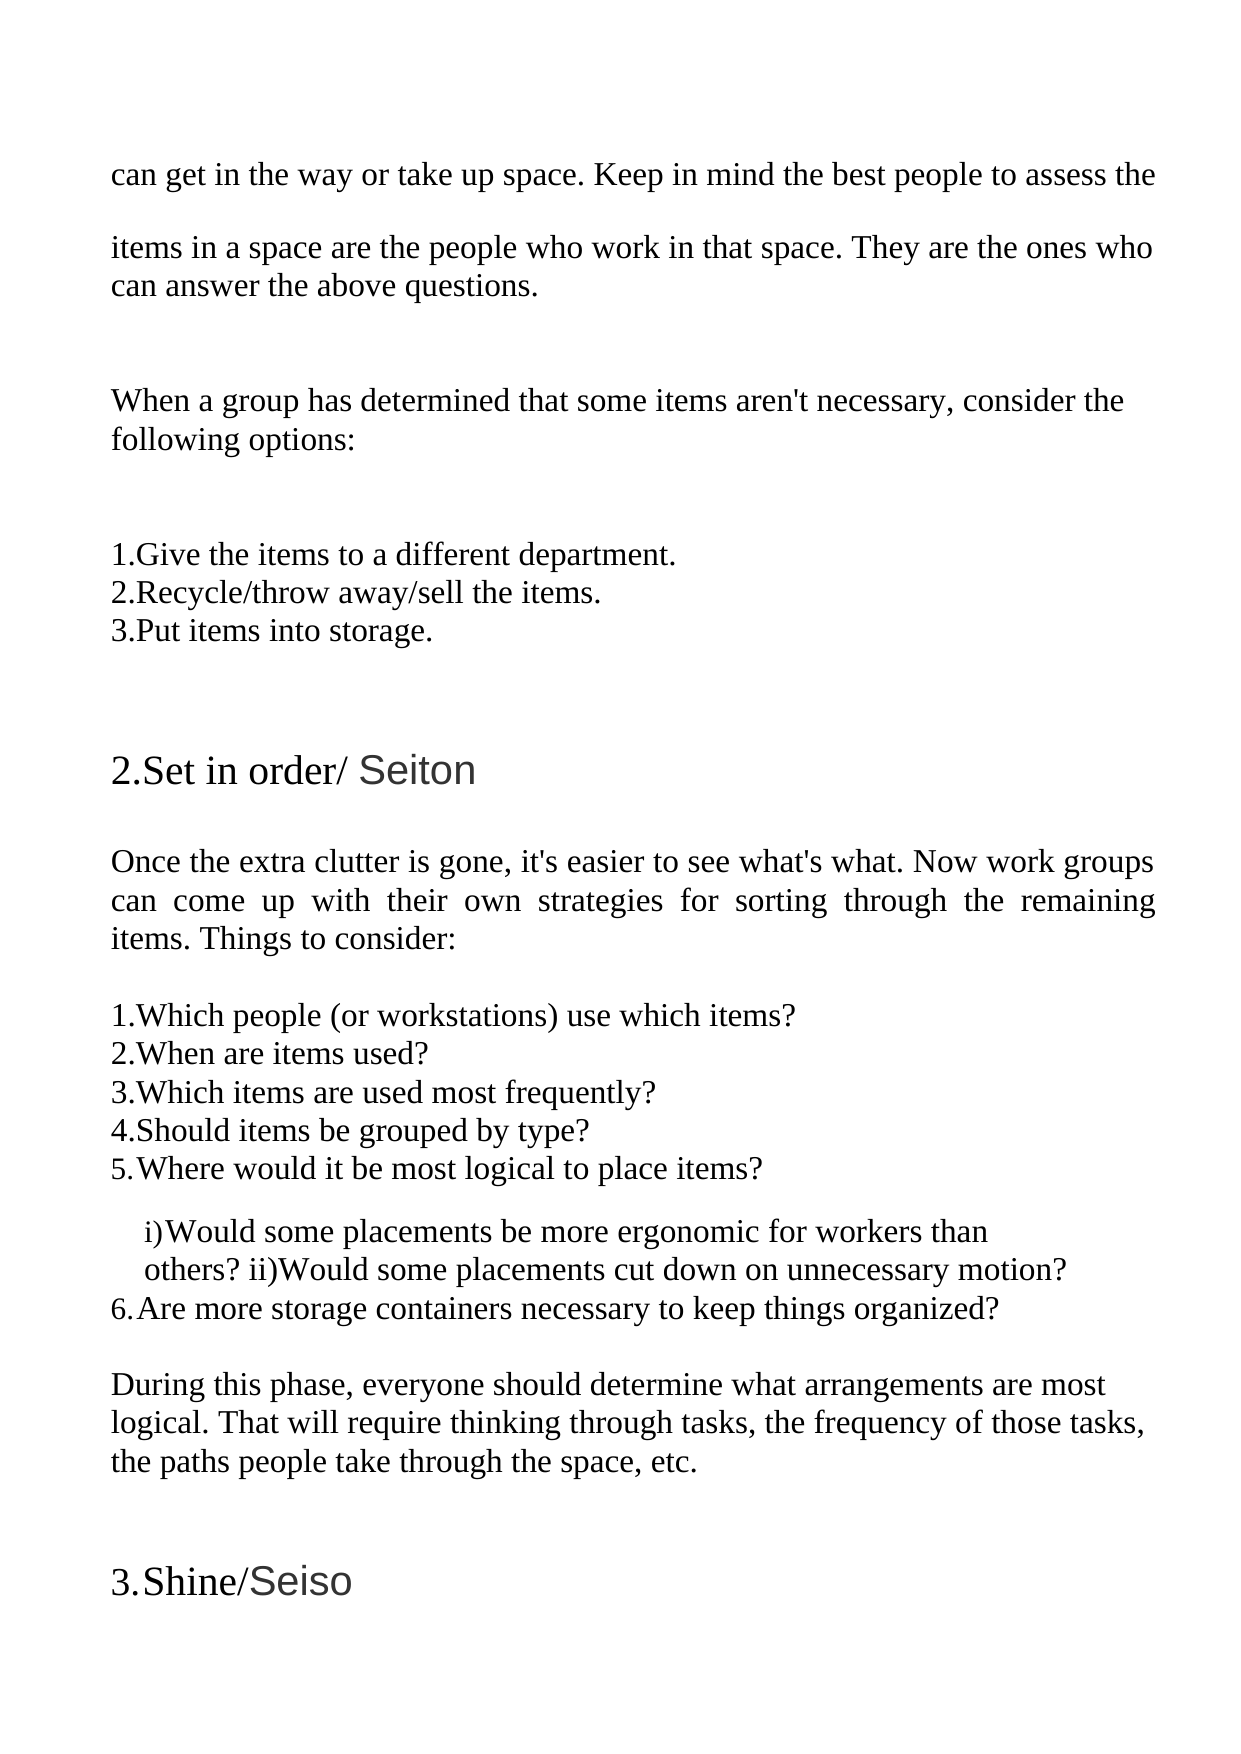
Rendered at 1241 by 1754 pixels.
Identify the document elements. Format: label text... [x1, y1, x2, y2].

text 3.Which items are used most frequently? 4.Should items be grouped by type? [111, 1072, 728, 1148]
subtitle Shine/Seiso [110, 1556, 1194, 1604]
list Where would it be most logical to place items? [110, 1148, 1194, 1187]
text 1.Give the items to a different department. 2.Recycle/throw away/sell the items. [111, 534, 728, 611]
text Once the extra clutter is gone, it's easier to see what's what. Now work groups can come up with their own strategies for sorting through the remaining items. Things to consider: [111, 842, 1157, 957]
text items in a space are the people who work in that space. They are the ones who can answer the above questions. [111, 227, 1155, 304]
text 3.Put items into storage. [111, 611, 1194, 649]
text During this phase, everyone should determine what arrangements are most logical. That will require thinking through tasks, the frequency of those tasks, the paths people take through the space, etc. [111, 1364, 1183, 1479]
list Are more storage containers necessary to keep things organized? [110, 1288, 1194, 1326]
text When a group has determined that some items aren't necessary, consider the following options: [111, 381, 1194, 457]
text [111, 154, 1183, 192]
subtitle 2.Set in order/ Seiton [111, 746, 1194, 794]
list Would some placements be more ergonomic for workers than others? ii)Would some placements cut down on unnecessary motion? [144, 1211, 1092, 1288]
text 1.Which people (or workstations) use which items? 2.When are items used? [111, 995, 798, 1072]
